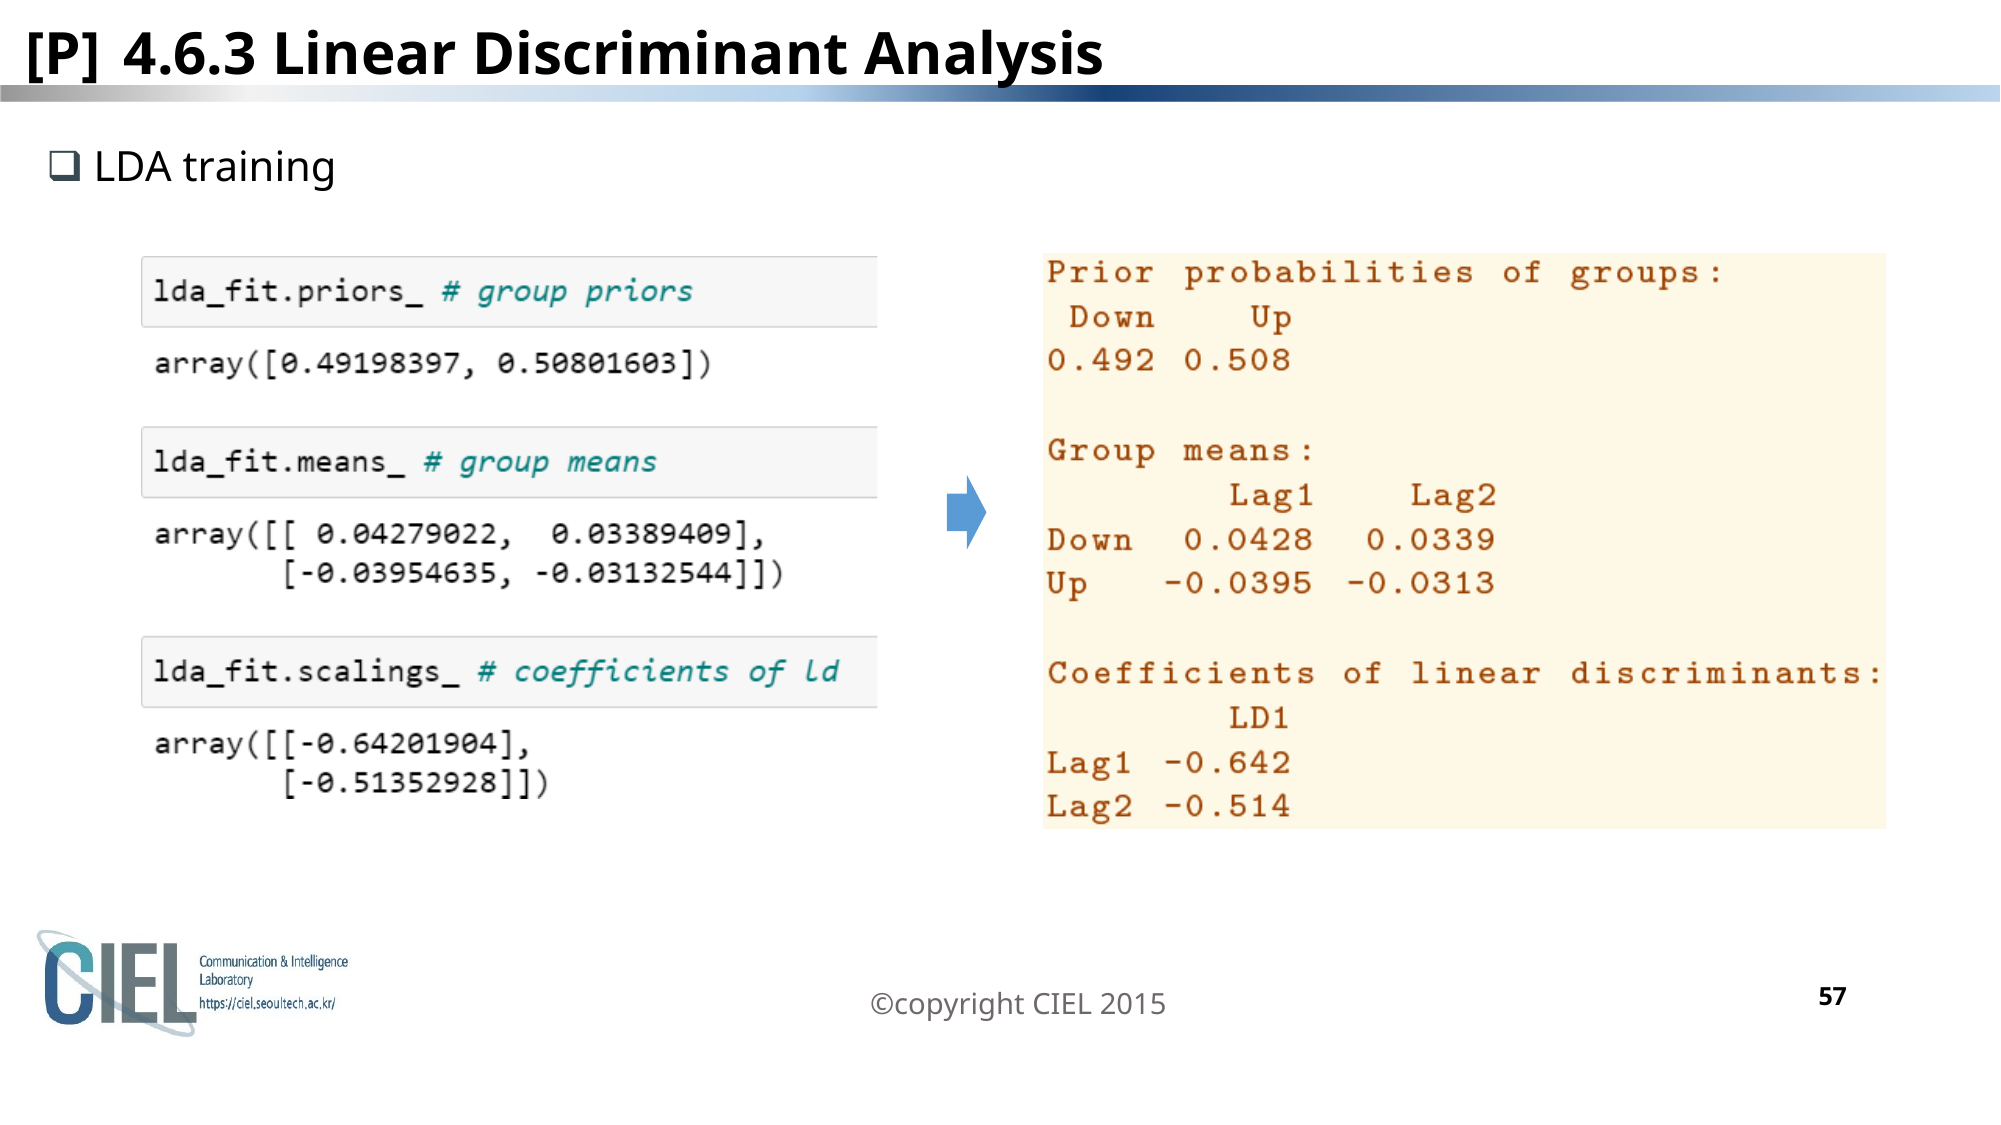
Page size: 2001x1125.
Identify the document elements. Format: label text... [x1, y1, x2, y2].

text ©copyright CIEL 2015 57 [870, 978, 1977, 1023]
picture [32, 920, 356, 1039]
picture [0, 85, 2000, 102]
picture [141, 256, 878, 799]
subtitle 4.6.3 Linear Discriminant Analysis [25, 0, 1977, 93]
list LDA training [46, 136, 1977, 193]
picture [1043, 253, 1887, 829]
